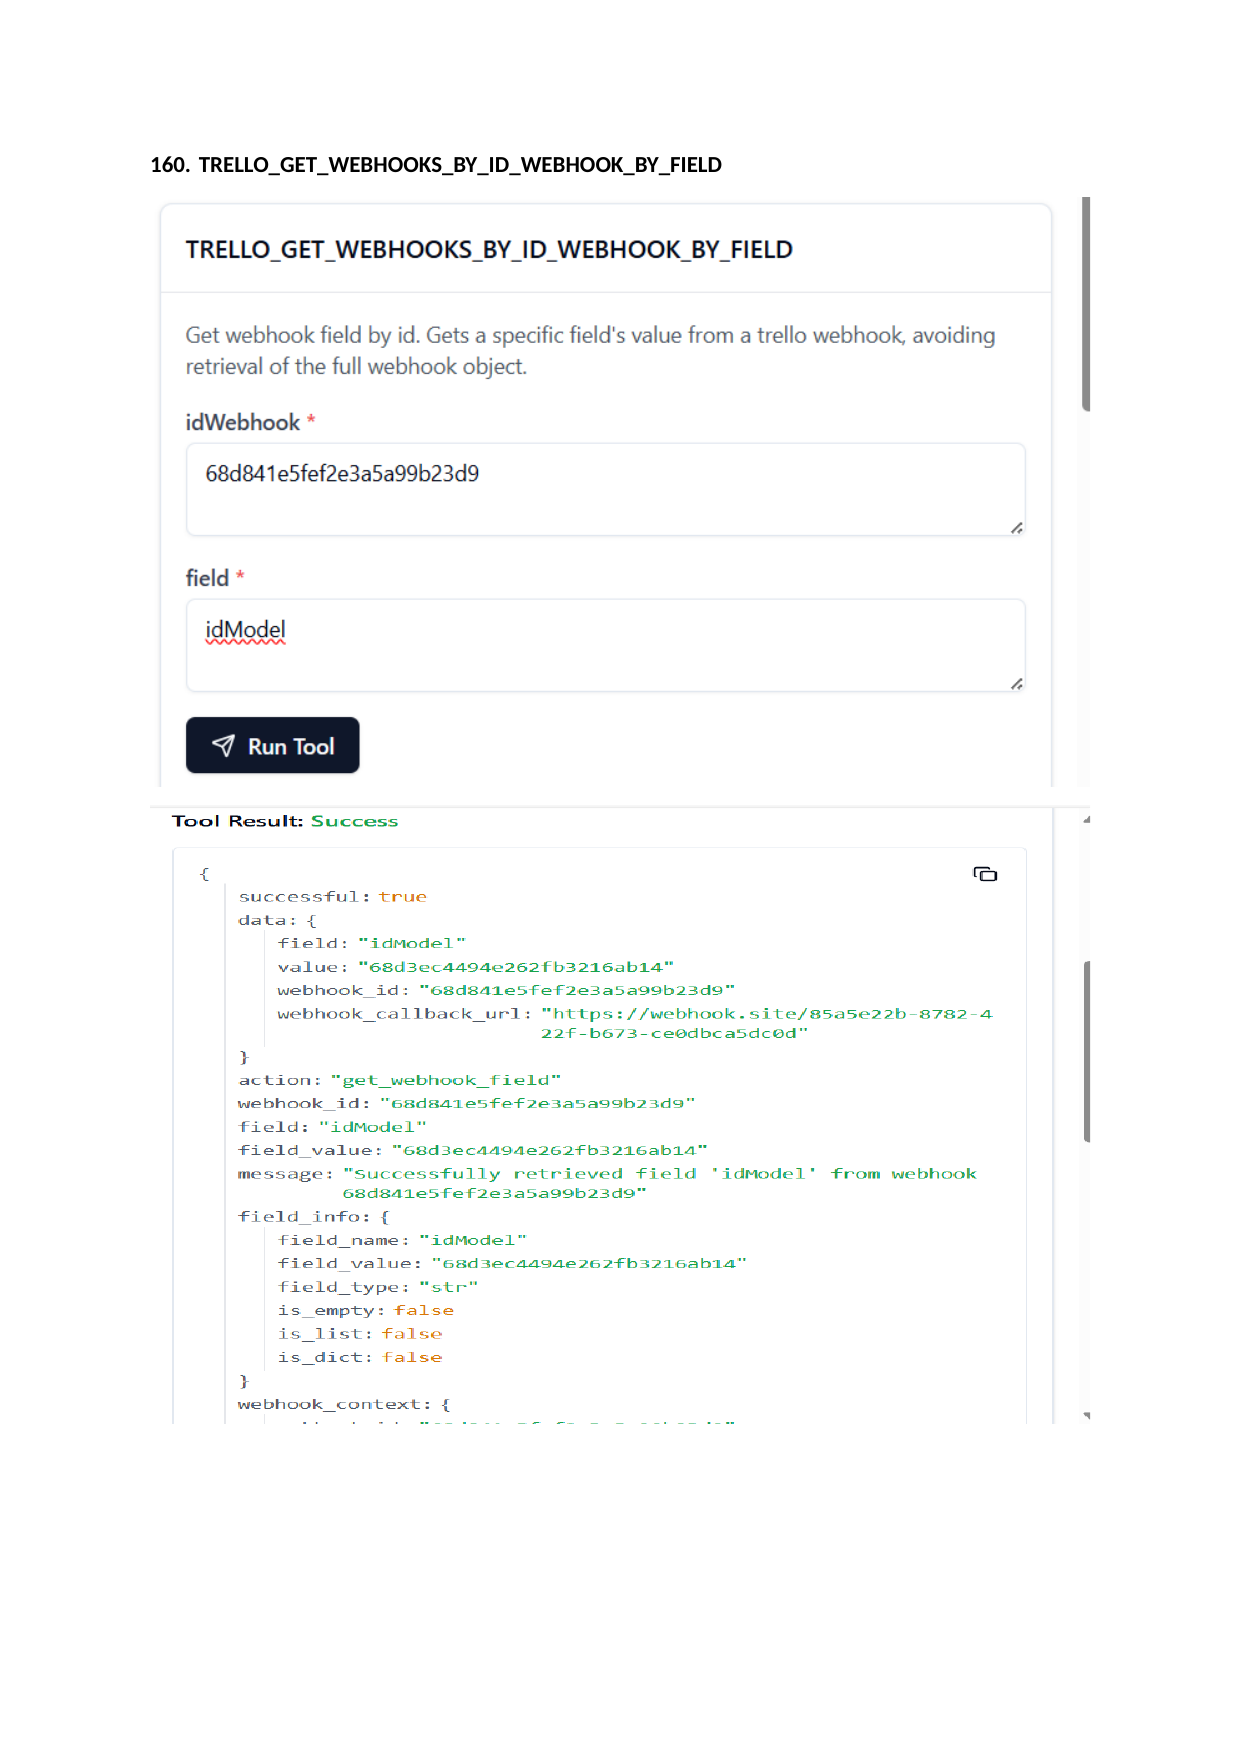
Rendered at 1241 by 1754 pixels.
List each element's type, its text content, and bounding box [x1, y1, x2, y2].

picture [150, 197, 1091, 787]
text 160. TRELLO_GET_WEBHOOKS_BY_ID_WEBHOOK_BY_FIELD [150, 150, 1090, 178]
picture [150, 805, 1091, 1424]
